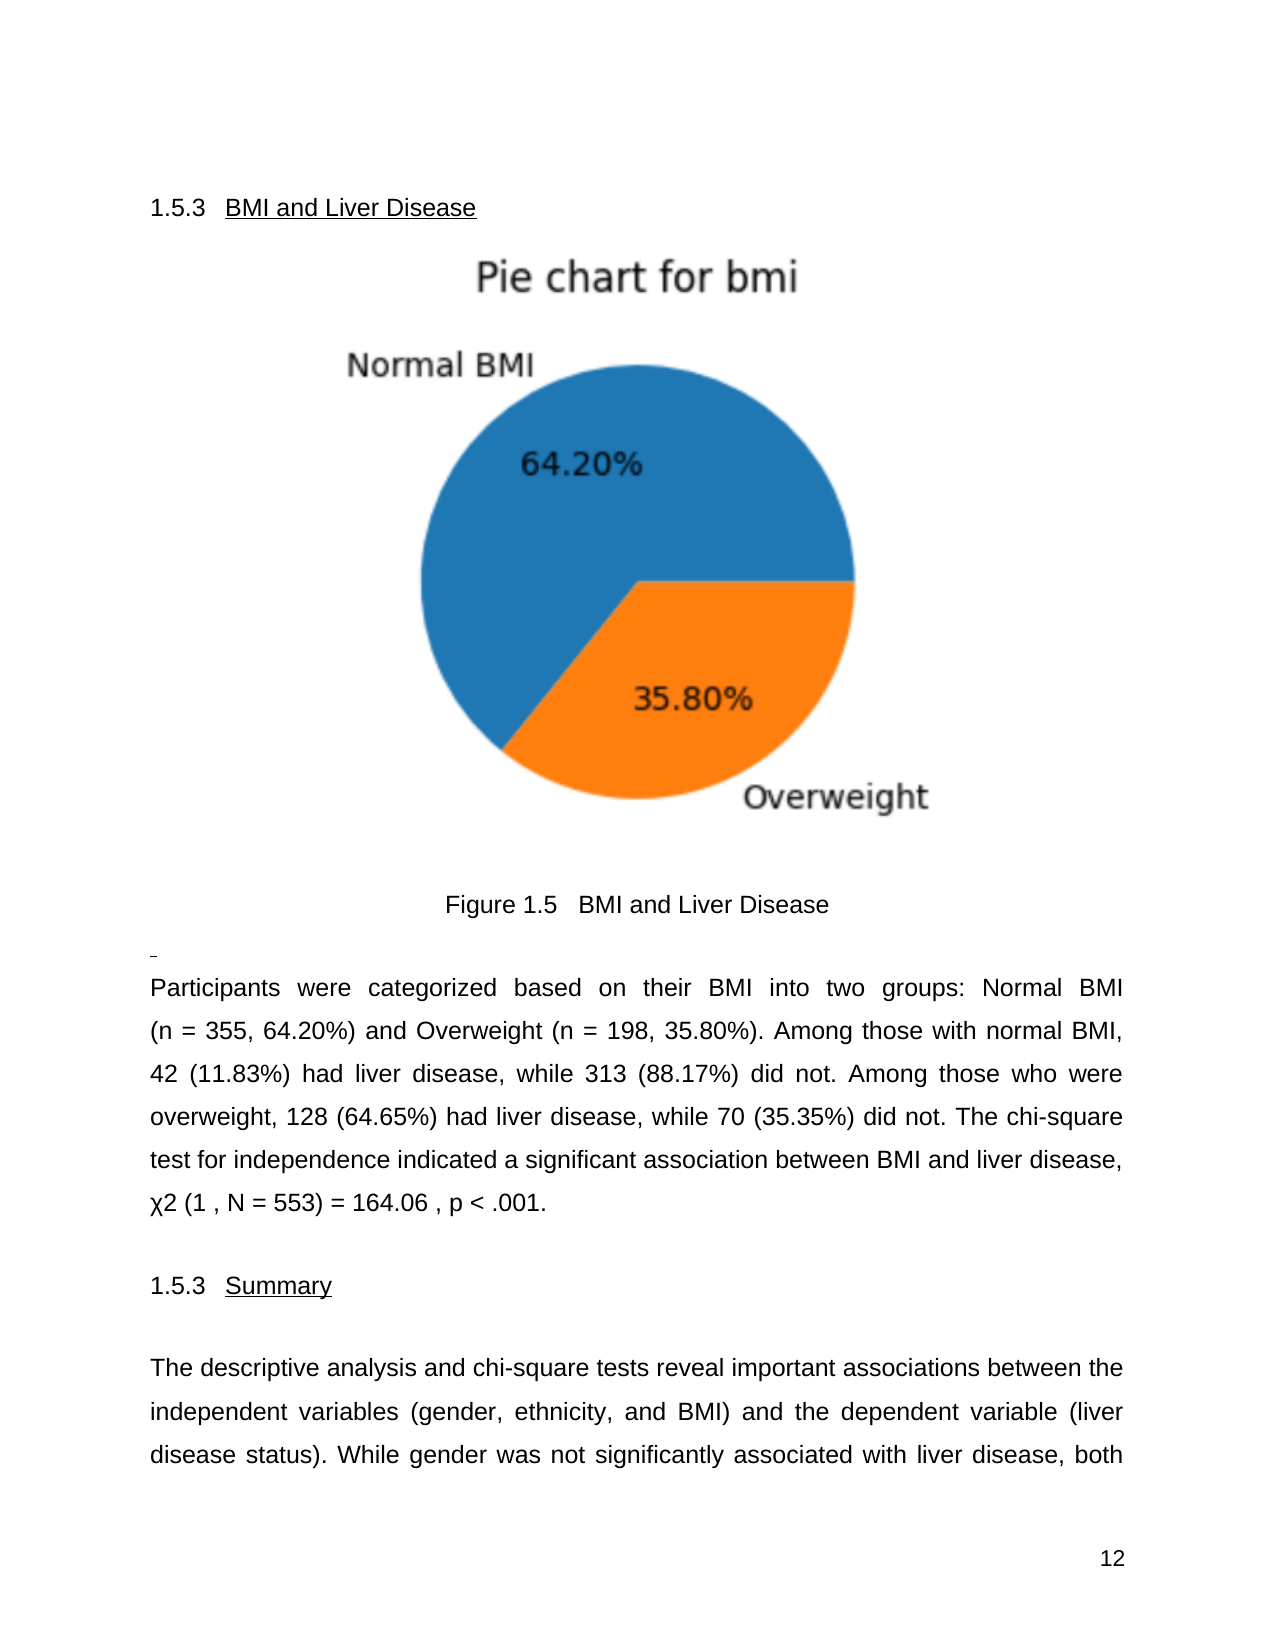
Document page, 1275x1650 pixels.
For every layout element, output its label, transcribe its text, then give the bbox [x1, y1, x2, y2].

text 1.5.3 Summary [150, 1271, 1125, 1299]
text Figure 1.5 BMI and Liver Disease [150, 890, 1125, 919]
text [150, 1353, 1125, 1468]
picture [323, 236, 952, 877]
text Participants were categorized based on their BMI into two groups: Normal BMI (n = 355, 64.20%) and Overweight (n = 198, 35.80%). Among those with normal BMI, 42 (11.83%) had liver disease, while 313 (88.17%) did not. Among those who were overweight, 128 (64.65%) had liver disease, while 70 (35.35%) did not. The chi-square test for independence indicated a significant association between BMI and liver disease, χ2 (1 , N = 553) = 164.06 , p < .001. [150, 973, 1125, 1217]
text 1.5.3 BMI and Liver Disease [150, 193, 1125, 222]
